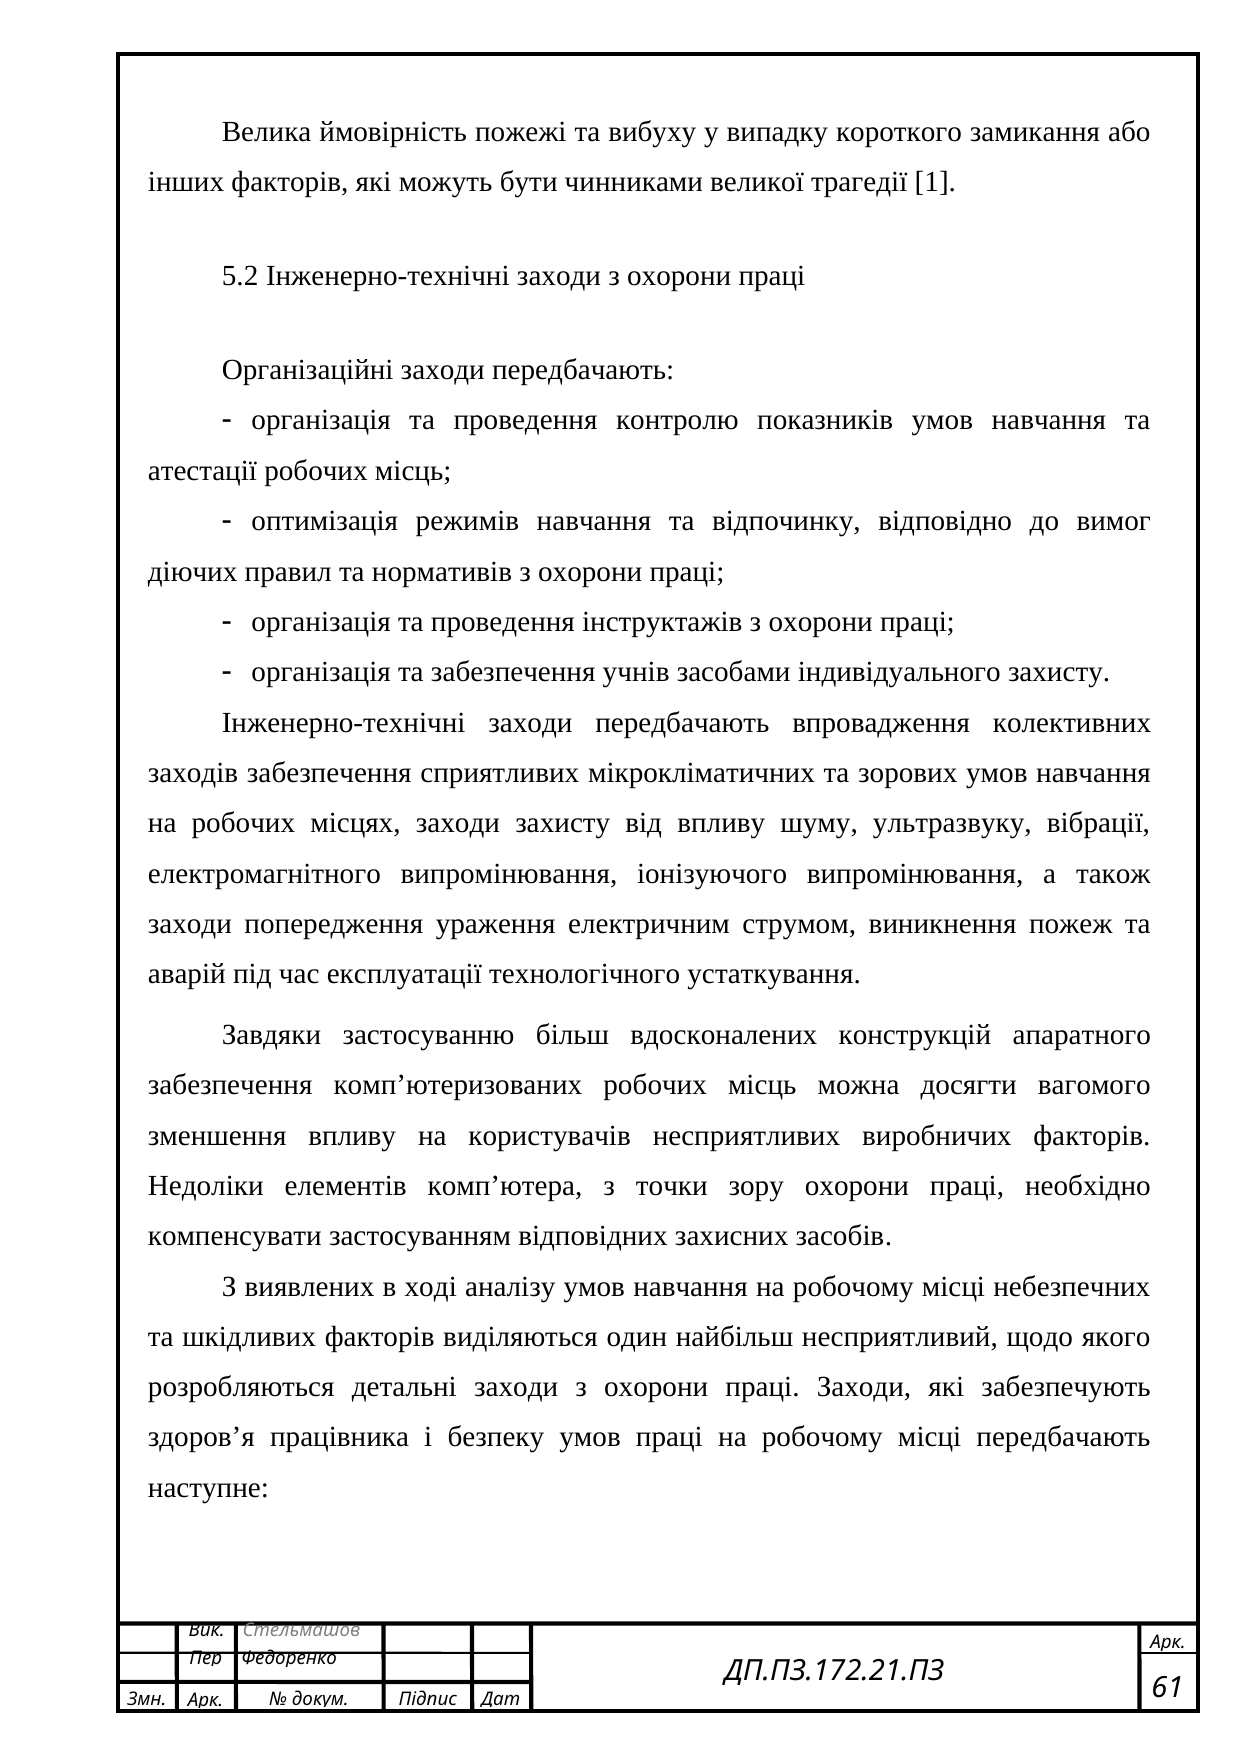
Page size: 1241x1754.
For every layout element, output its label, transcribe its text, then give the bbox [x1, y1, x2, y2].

text Велика ймовірність пожежі та вибуху у випадку короткого замикання або інших факторів, які можуть бути чинниками великої трагедії [1]. [148, 114, 1152, 198]
text Інженерно-технічні заходи передбачають впровадження колективних заходів забезпечення сприятливих мікрокліматичних та зорових умов навчання на робочих місцях, заходи захисту від впливу шуму, ультразвуку, вібрації, електромагнітного випромінювання, іонізуючого випромінювання, а також заходи попередження ураження електричним струмом, виникнення пожеж та аварій під час експлуатації технологічного устаткування. [148, 705, 1152, 990]
list Інженерно-технічні заходи з охорони праці [148, 258, 1152, 292]
list оптимізація режимів навчання та відпочинку, відповідно до вимог діючих правил та нормативів з охорони праці; [148, 503, 1152, 587]
list організація та забезпечення учнів засобами індивідуального захисту. [148, 654, 1152, 688]
text Організаційні заходи передбачають: [148, 352, 1152, 386]
list організація та проведення інструктажів з охорони праці; [148, 604, 1152, 638]
list організація та проведення контролю показників умов навчання та атестації робочих місць; [148, 402, 1152, 486]
text Завдяки застосуванню більш вдосконалених конструкцій апаратного забезпечення комп’ютеризованих робочих місць можна досягти вагомого зменшення впливу на користувачів несприятливих виробничих факторів. Недоліки елементів комп’ютера, з точки зору охорони праці, необхідно компенсувати застосуванням відповідних захисних засобів. [148, 1017, 1152, 1252]
text З виявлених в ході аналізу умов навчання на робочому місці небезпечних та шкідливих факторів виділяються один найбільш несприятливий, щодо якого розробляються детальні заходи з охорони праці. Заходи, які забезпечують здоров’я працівника і безпеку умов праці на робочому місці передбачають наступне: [148, 1269, 1152, 1503]
